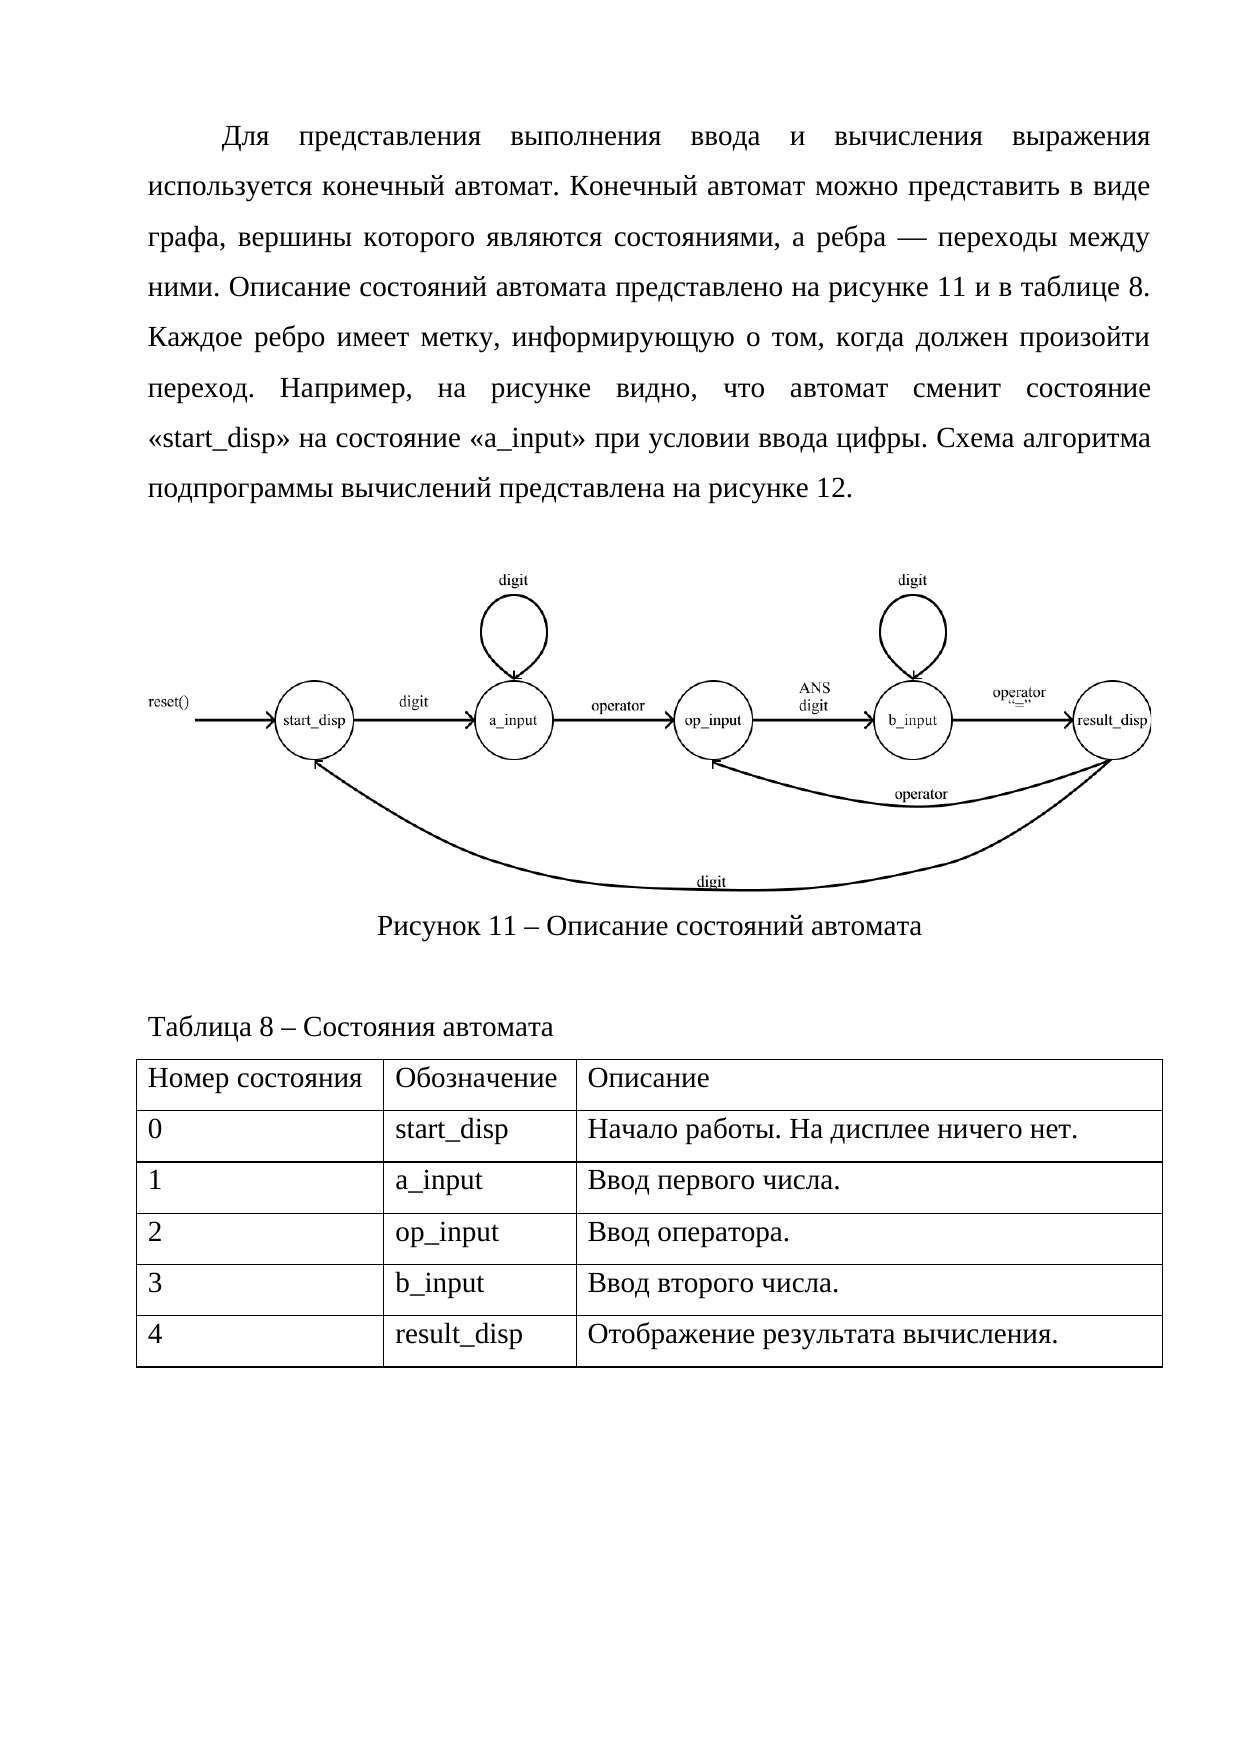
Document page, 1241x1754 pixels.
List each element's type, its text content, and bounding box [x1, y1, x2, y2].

table_header Номер состояния [137, 1060, 383, 1110]
table_cell Ввод оператора. [577, 1214, 1162, 1264]
table_cell Ввод первого числа. [577, 1163, 1162, 1213]
table_cell result_disp [384, 1316, 576, 1366]
table_cell Ввод второго числа. [577, 1265, 1162, 1315]
table_cell start_disp [384, 1111, 576, 1161]
table_cell 3 [137, 1265, 383, 1315]
table_header Описание [577, 1060, 1162, 1110]
table_cell 0 [137, 1111, 383, 1161]
table_cell 2 [137, 1214, 383, 1264]
table_cell a_input [384, 1163, 576, 1213]
picture [148, 571, 1152, 892]
table_cell op_input [384, 1214, 576, 1264]
table_cell Начало работы. На дисплее ничего нет. [577, 1111, 1162, 1161]
text Таблица 8 – Состояния автомата [148, 1009, 1152, 1042]
text Рисунок 11 – Описание состояний автомата [148, 908, 1152, 942]
text Для представления выполнения ввода и вычисления выражения используется конечный автомат. Конечный автомат можно представить в виде графа, вершины которого являются состояниями, а ребра — переходы между ними. Описание состояний автомата представлено на рисунке 11 и в таблице 8. Каждое ребро имеет метку, информирующую о том, когда должен произойти переход. Например, на рисунке видно, что автомат сменит состояние «start_disp» на состояние «a_input» при условии ввода цифры. Схема алгоритма подпрограммы вычислений представлена на рисунке 12. [148, 118, 1152, 504]
table_header Обозначение [384, 1060, 576, 1110]
table_cell 1 [137, 1163, 383, 1213]
table_cell Отображение результата вычисления. [577, 1316, 1162, 1366]
table_cell 4 [137, 1316, 383, 1366]
table_cell b_input [384, 1265, 576, 1315]
